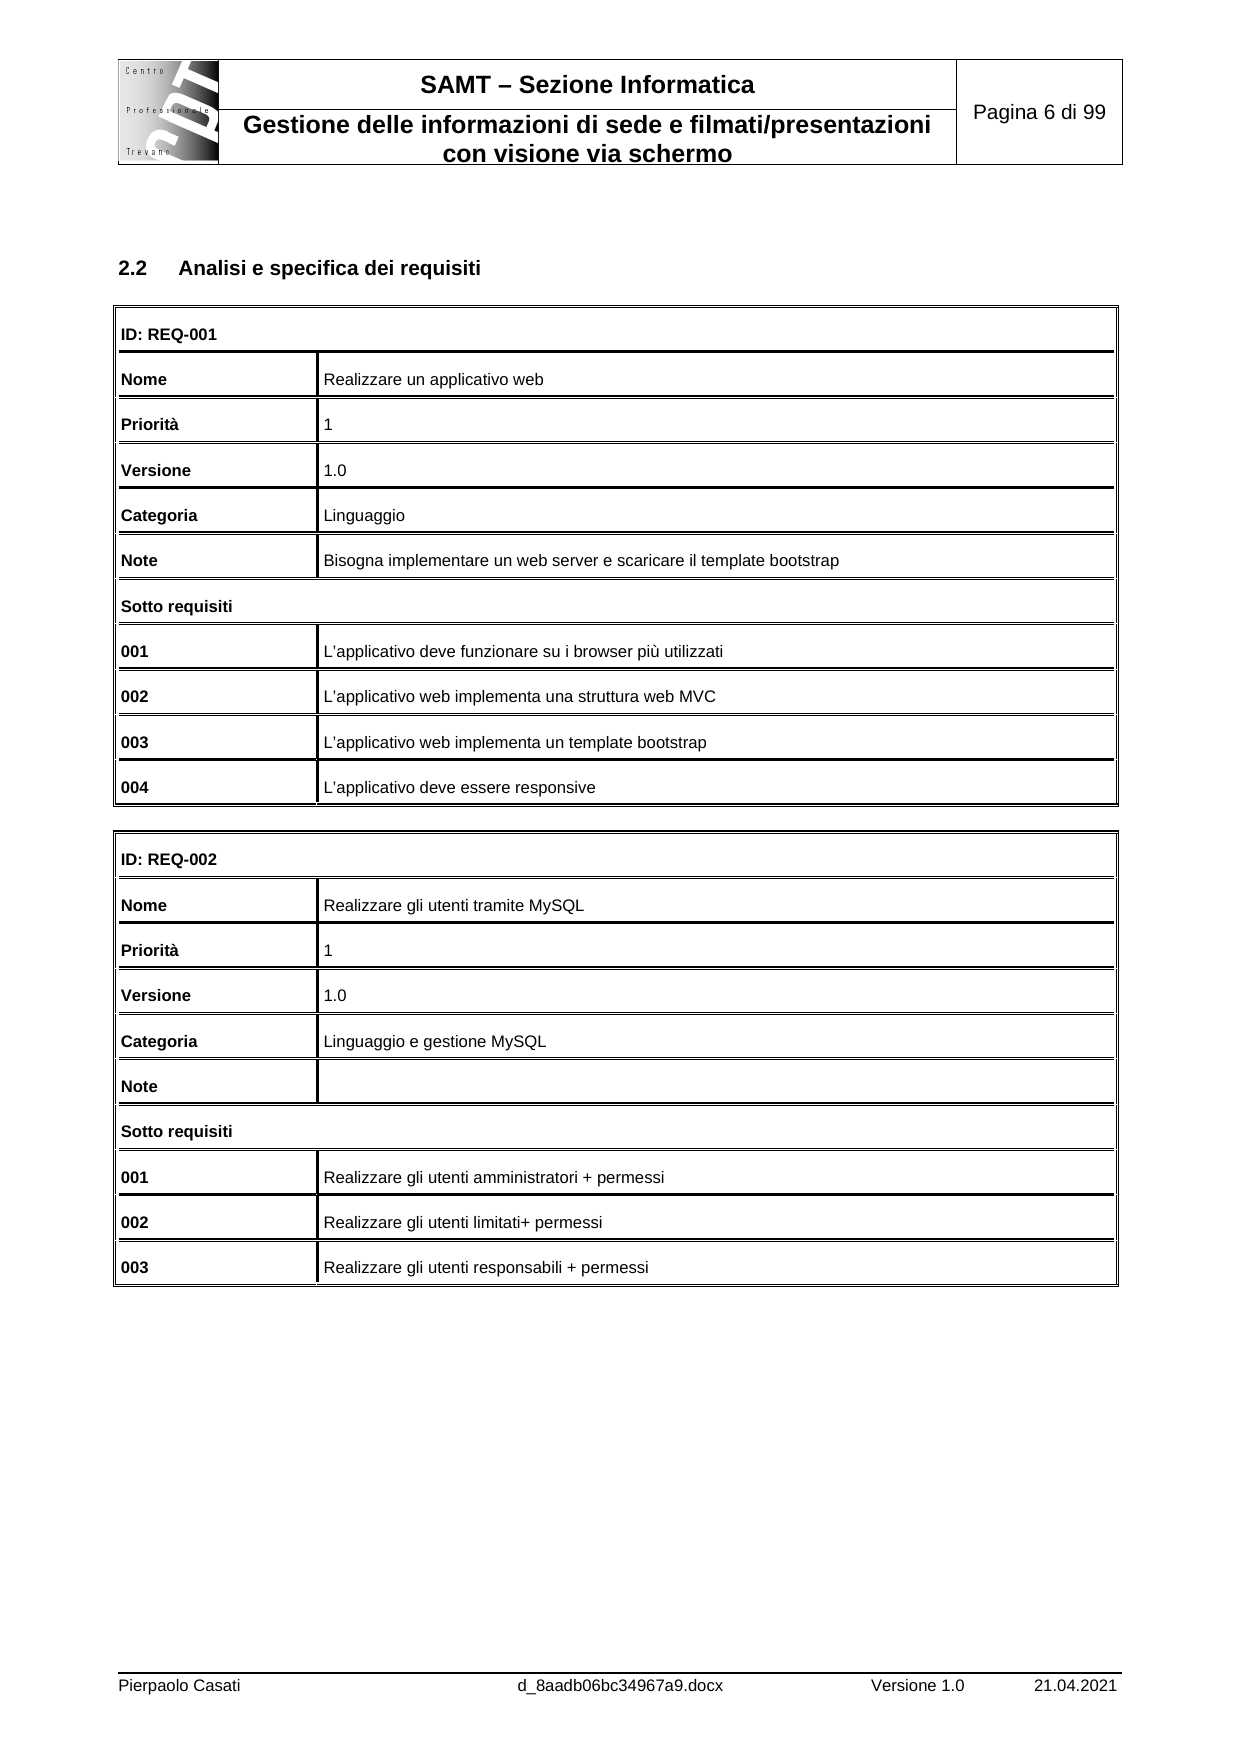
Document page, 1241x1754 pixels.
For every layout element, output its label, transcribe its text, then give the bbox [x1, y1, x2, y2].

table_cell L’applicativo deve essere responsive [317, 758, 1117, 803]
table_cell Linguaggio [319, 486, 1116, 531]
table_cell 003 [116, 713, 316, 758]
table_cell Realizzare gli utenti amministratori + permessi [319, 1148, 1116, 1193]
table_cell [317, 1057, 1117, 1102]
table_cell Nome [114, 876, 317, 921]
table_cell Note [116, 531, 316, 577]
table_header ID: REQ-002 [116, 834, 1116, 876]
table_cell 1.0 [319, 966, 1116, 1012]
table_cell 1.0 [317, 441, 1117, 486]
table_cell 001 [116, 1148, 316, 1193]
table_cell Linguaggio e gestione MySQL [317, 1012, 1117, 1057]
table_cell Categoria [116, 486, 316, 531]
table_cell Realizzare gli utenti limitati+ permessi [319, 1193, 1117, 1238]
table_cell Priorità [116, 921, 316, 966]
table_cell 004 [114, 758, 317, 803]
table_cell Sotto requisiti [114, 577, 1117, 622]
table_cell Note [114, 1057, 317, 1102]
table_cell Nome [116, 350, 316, 395]
table_cell Sotto requisiti [116, 1102, 1116, 1147]
table_cell L’applicativo deve funzionare su i browser più utilizzati [317, 622, 1117, 667]
picture [118, 60, 219, 161]
table_cell Versione [116, 966, 316, 1012]
table_cell Realizzare gli utenti responsabili + permessi [317, 1238, 1116, 1283]
table_cell Versione [114, 441, 317, 486]
subtitle Analisi e specifica dei requisiti [118, 256, 1122, 280]
table_cell Realizzare un applicativo web [319, 350, 1116, 395]
table_cell 001 [114, 622, 317, 667]
table_cell Realizzare gli utenti tramite MySQL [317, 876, 1117, 921]
table_cell 1 [319, 395, 1116, 441]
table_cell Priorità [116, 395, 316, 441]
table_header ID: REQ-001 [116, 308, 1116, 350]
table_cell 1 [319, 921, 1116, 966]
table_cell 002 [114, 1193, 316, 1238]
table_cell L’applicativo web implementa un template bootstrap [319, 713, 1116, 758]
table_cell 002 [116, 667, 316, 712]
table_cell 003 [116, 1238, 317, 1283]
table_cell Bisogna implementare un web server e scaricare il template bootstrap [319, 531, 1116, 577]
table_cell Categoria [114, 1012, 317, 1057]
table_cell L’applicativo web implementa una struttura web MVC [319, 667, 1116, 712]
